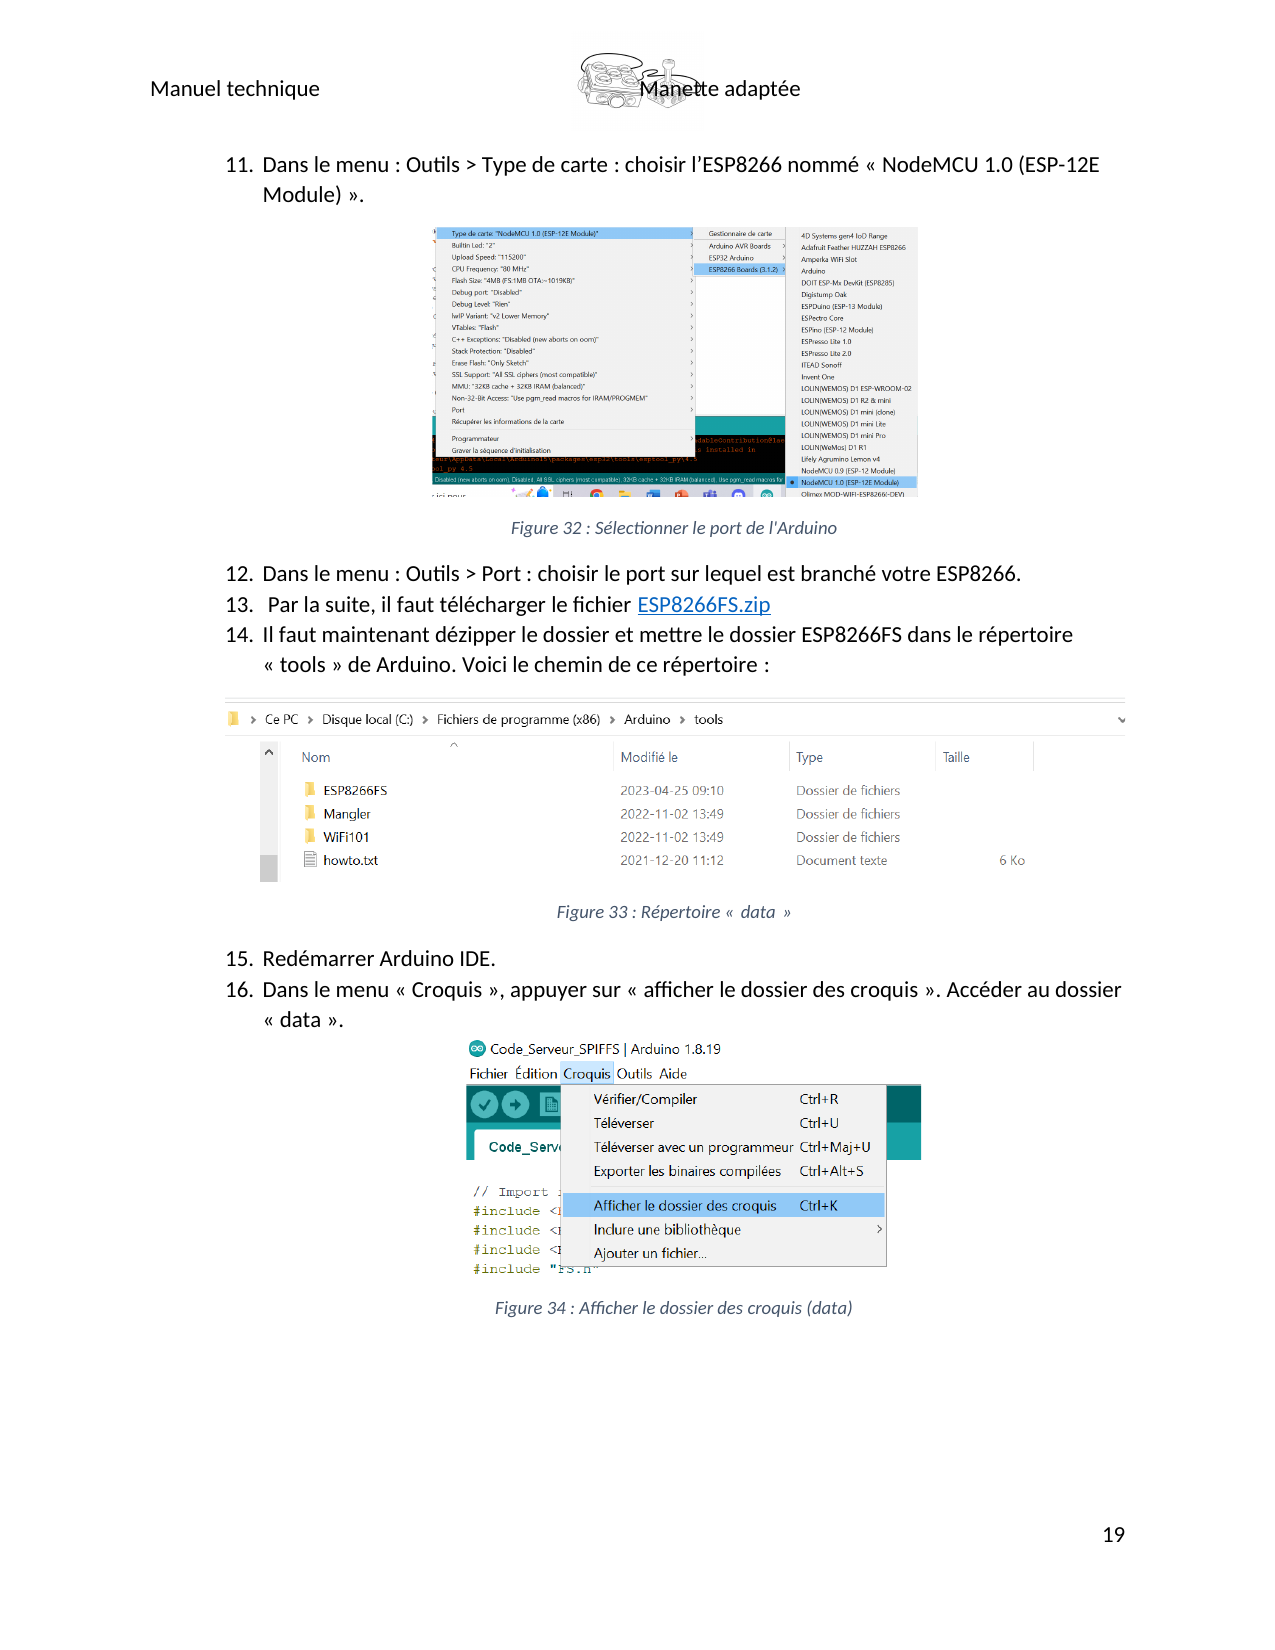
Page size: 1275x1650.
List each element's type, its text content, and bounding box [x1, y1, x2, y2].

picture [225, 697, 1125, 882]
list Dans le menu « Croquis », appuyer sur « afficher le dossier des croquis ». Accéder au dossier « data ». [225, 975, 1125, 1033]
text Figure 34 : Afficher le dossier des croquis (data) [225, 1296, 1125, 1319]
list Dans le menu : Outils > Port : choisir le port sur lequel est branché votre ESP8266. [225, 559, 1125, 588]
picture [432, 227, 918, 497]
list Il faut maintenant dézipper le dossier et mettre le dossier ESP8266FS dans le répertoire « tools » de Arduino. Voici le chemin de ce répertoire : [225, 620, 1125, 678]
list Dans le menu : Outils > Type de carte : choisir l’ESP8266 nommé « NodeMCU 1.0 (ESP-12E Module) ». [225, 150, 1125, 208]
list Redémarrer Arduino IDE. [225, 944, 1125, 972]
list Par la suite, il faut télécharger le fichier ESP8266FS.zip [225, 590, 1125, 618]
text Figure 32 : Sélectionner le port de l'Arduino [225, 516, 1125, 539]
text Figure 33 : Répertoire « data » [225, 901, 1125, 924]
picture [571, 31, 704, 131]
picture [466, 1035, 922, 1278]
